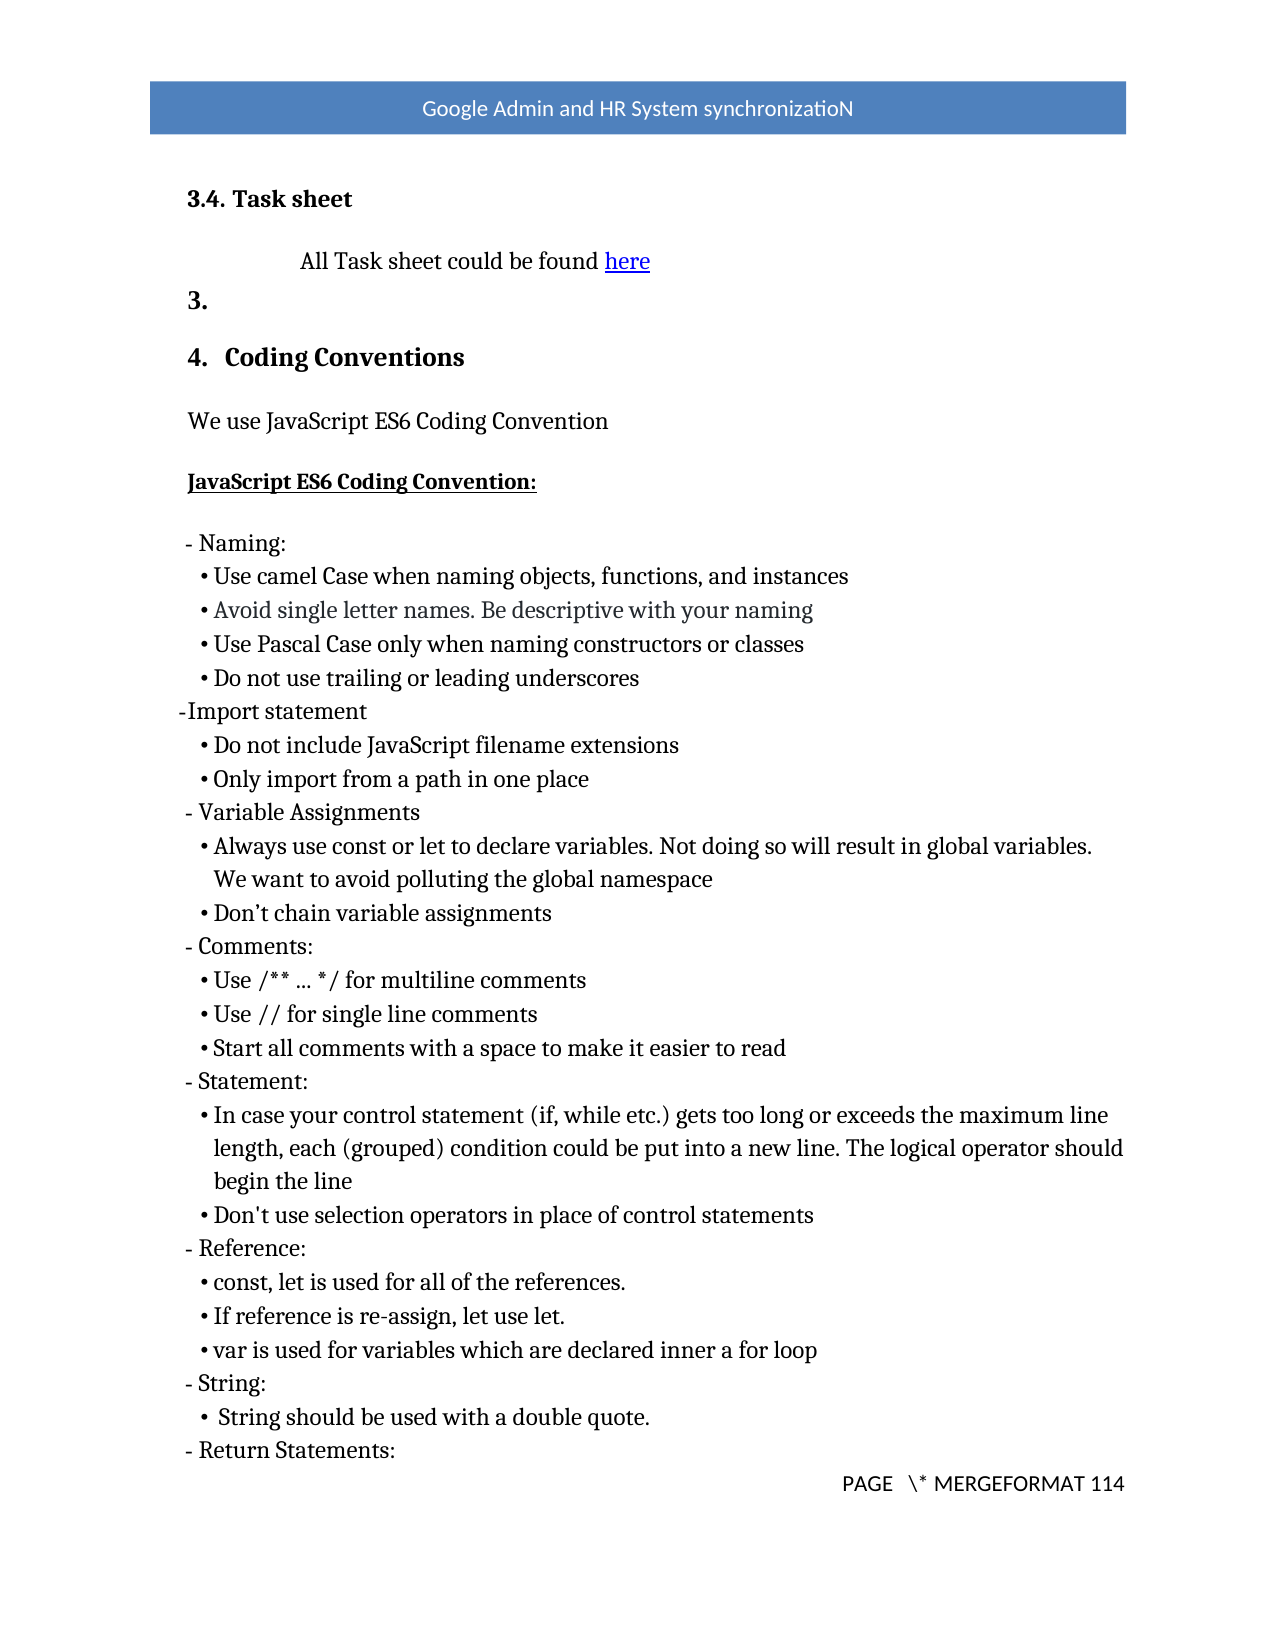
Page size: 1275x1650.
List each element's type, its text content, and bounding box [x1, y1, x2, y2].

list String should be used with a double quote. [200, 1402, 1125, 1431]
list Statement: [185, 1067, 1125, 1096]
list Comments: [185, 932, 1125, 961]
list Always use const or let to declare variables. Not doing so will result in global variables. We want to avoid polluting the global namespace [200, 831, 1125, 894]
list Only import from a path in one place [200, 764, 1125, 794]
list Do not use trailing or leading underscores [200, 663, 1125, 693]
list All Task sheet could be found here [262, 247, 1125, 276]
list In case your control statement (if, while etc.) gets too long or exceeds the maximum line length, each (grouped) condition could be put into a new line. The logical operator should begin the line [200, 1100, 1125, 1196]
list String: [185, 1369, 1125, 1397]
list Don't use selection operators in place of control statements [200, 1200, 1125, 1229]
list Avoid single letter names. Be descriptive with your naming [200, 595, 1125, 625]
list Start all comments with a space to make it easier to read [200, 1033, 1125, 1063]
list Use /** ... */ for multiline comments [200, 965, 1125, 995]
list Use camel Case when naming objects, functions, and instances [200, 561, 1125, 591]
subtitle Coding Conventions [187, 341, 1125, 373]
list Naming: [185, 528, 1125, 557]
list const, let is used for all of the references. [200, 1267, 1125, 1296]
list Do not include JavaScript filename extensions [200, 730, 1125, 760]
list var is used for variables which are declared inner a for loop [200, 1335, 1125, 1364]
list Return Statements: [185, 1436, 1125, 1464]
list Use // for single line comments [200, 999, 1125, 1029]
text JavaScript ES6 Coding Convention: [187, 469, 1125, 495]
subtitle Task sheet [187, 185, 1125, 214]
list Reference: [185, 1234, 1125, 1263]
list Import statement [178, 697, 1125, 726]
list Don’t chain variable assignments [200, 898, 1125, 928]
list Use Pascal Case only when naming constructors or classes [200, 629, 1125, 659]
list If reference is re-assign, let use let. [200, 1301, 1125, 1330]
list Variable Assignments [185, 798, 1125, 827]
text We use JavaScript ES6 Coding Convention [187, 407, 1125, 436]
